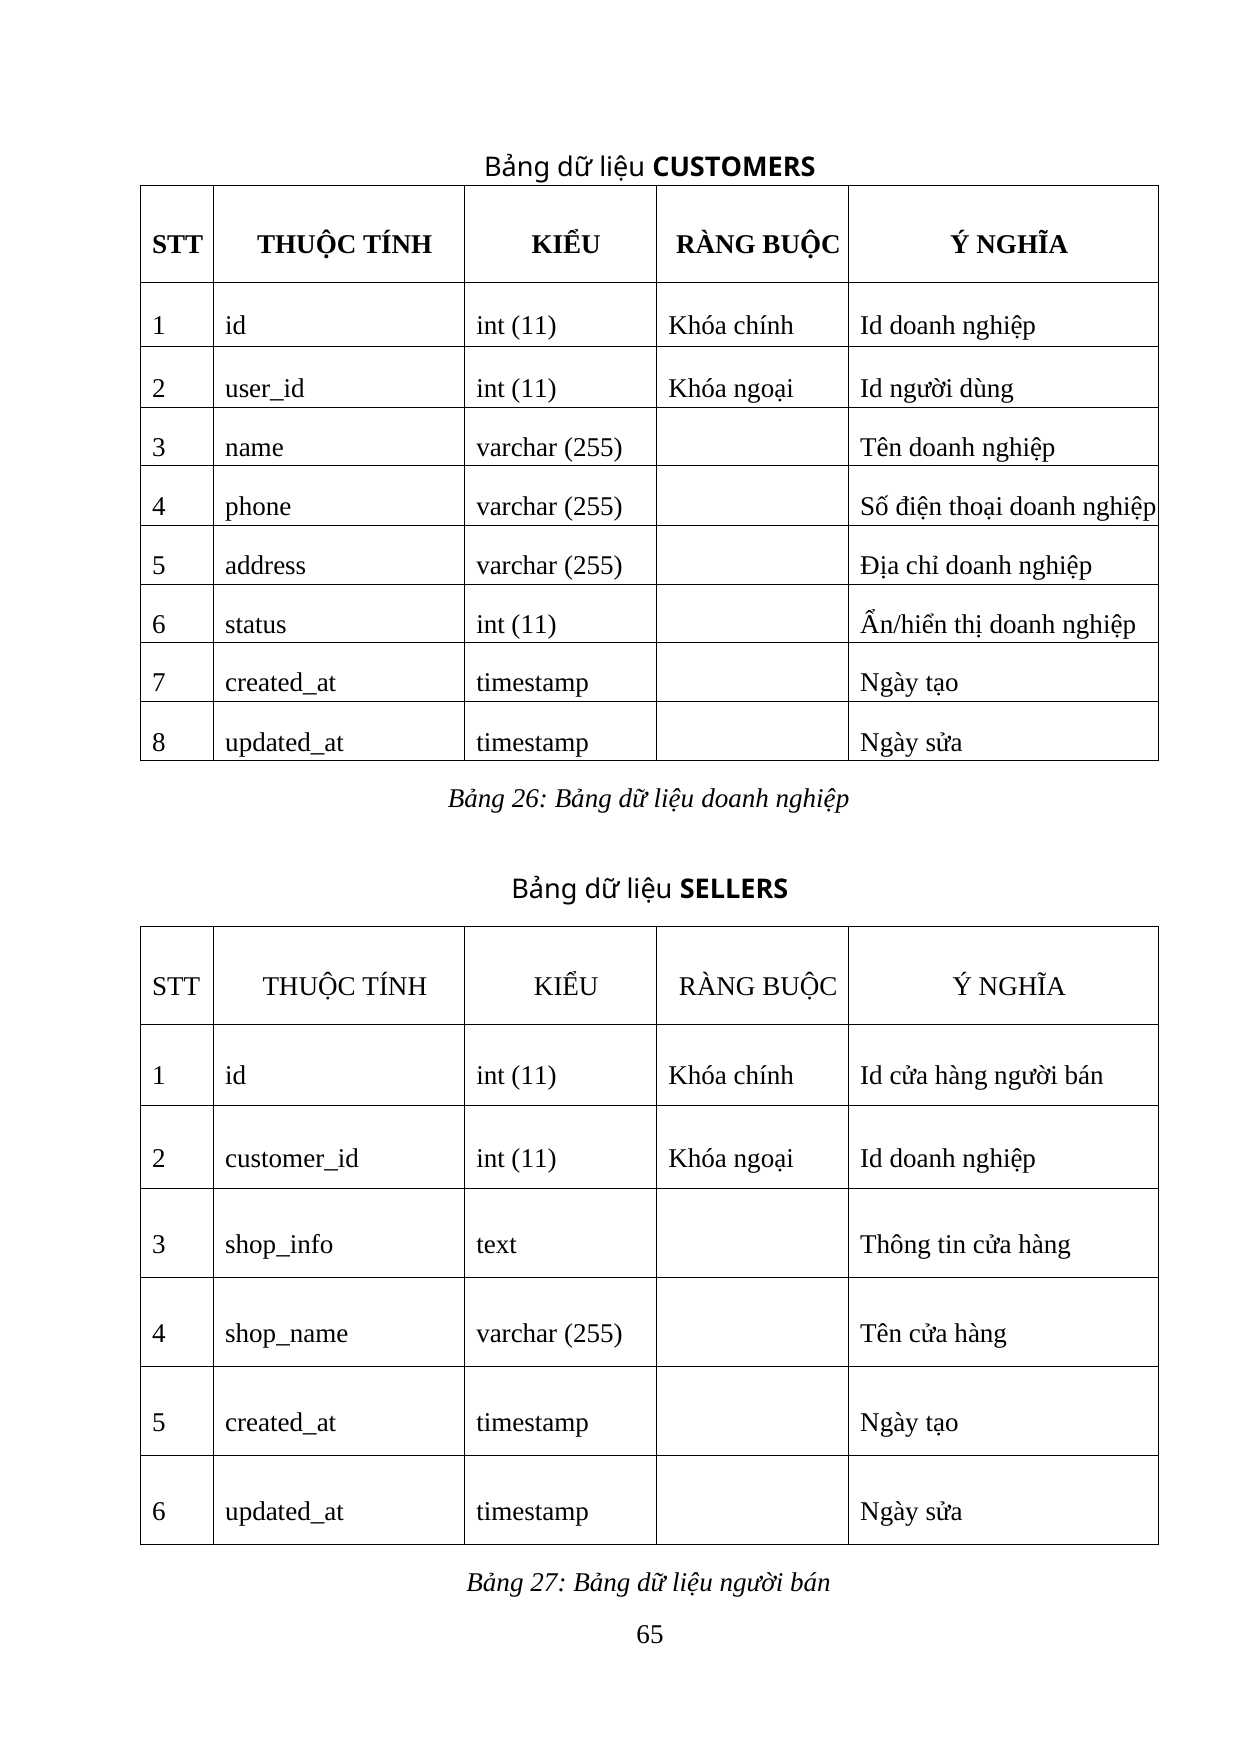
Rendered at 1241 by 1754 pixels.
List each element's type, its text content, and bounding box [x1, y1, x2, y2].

table_cell customer_id [214, 1106, 464, 1188]
text Bảng dữ liệu CUSTOMERS [177, 148, 1122, 184]
table_cell 1 [141, 283, 213, 346]
table_header THUỘC TÍNH [214, 927, 464, 1023]
table_cell 1 [141, 1025, 213, 1105]
table_cell Khóa chính [657, 283, 848, 346]
table_cell Ngày sửa [849, 1456, 1158, 1544]
table_cell int (11) [465, 1025, 656, 1105]
table_cell [657, 1367, 848, 1455]
table_cell varchar (255) [465, 1278, 656, 1366]
table_cell [657, 643, 848, 701]
table_header RÀNG BUỘC [657, 927, 848, 1023]
table_cell 4 [141, 1278, 213, 1366]
table_cell Địa chỉ doanh nghiệp [849, 526, 1158, 583]
table_cell 4 [141, 466, 213, 525]
table_cell created_at [214, 1367, 464, 1455]
table_header Ý NGHĨA [849, 186, 1158, 282]
table_header STT [141, 927, 213, 1023]
table_cell 6 [141, 585, 213, 642]
table_cell timestamp [465, 702, 656, 760]
table_cell timestamp [465, 643, 656, 701]
table_cell [657, 408, 848, 465]
table_cell Id cửa hàng người bán [849, 1025, 1158, 1105]
table_cell Ẩn/hiển thị doanh nghiệp [849, 585, 1158, 642]
table_cell timestamp [465, 1456, 656, 1544]
table_cell [657, 466, 848, 525]
table_cell Ngày tạo [849, 643, 1158, 701]
table_cell Tên doanh nghiệp [849, 408, 1158, 465]
table_cell 5 [141, 526, 213, 583]
table_cell Ngày sửa [849, 702, 1158, 760]
table_cell Id doanh nghiệp [849, 283, 1158, 346]
table_cell 6 [141, 1456, 213, 1544]
table_cell [657, 585, 848, 642]
table_cell phone [214, 466, 464, 525]
table_cell Id người dùng [849, 347, 1158, 407]
table_cell Khóa chính [657, 1025, 848, 1105]
table_header THUỘC TÍNH [214, 186, 464, 282]
table_cell Khóa ngoại [657, 347, 848, 407]
table_cell updated_at [214, 1456, 464, 1544]
table_cell shop_info [214, 1189, 464, 1277]
table_cell 3 [141, 408, 213, 465]
text Bảng dữ liệu SELLERS [177, 870, 1122, 907]
table_header Ý NGHĨA [849, 927, 1158, 1023]
table_cell int (11) [465, 585, 656, 642]
table_cell created_at [214, 643, 464, 701]
table_cell Ngày tạo [849, 1367, 1158, 1455]
table_header RÀNG BUỘC [657, 186, 848, 282]
table_cell [657, 526, 848, 583]
table_cell [657, 702, 848, 760]
table_cell Id doanh nghiệp [849, 1106, 1158, 1188]
table_cell Khóa ngoại [657, 1106, 848, 1188]
table_cell Tên cửa hàng [849, 1278, 1158, 1366]
table_cell 3 [141, 1189, 213, 1277]
table_cell varchar (255) [465, 526, 656, 583]
table_cell 2 [141, 347, 213, 407]
table_header KIỂU [465, 186, 656, 282]
table_cell varchar (255) [465, 466, 656, 525]
table_cell int (11) [465, 347, 656, 407]
table_cell shop_name [214, 1278, 464, 1366]
table_cell updated_at [214, 702, 464, 760]
table_cell address [214, 526, 464, 583]
table_cell status [214, 585, 464, 642]
table_cell Số điện thoại doanh nghiệp [849, 466, 1158, 525]
table_cell int (11) [465, 1106, 656, 1188]
table_cell varchar (255) [465, 408, 656, 465]
table_header STT [141, 186, 213, 282]
table_cell [657, 1456, 848, 1544]
table_cell int (11) [465, 283, 656, 346]
table_cell [657, 1278, 848, 1366]
table_cell 2 [141, 1106, 213, 1188]
table_cell 5 [141, 1367, 213, 1455]
table_cell id [214, 283, 464, 346]
table_cell text [465, 1189, 656, 1277]
table_cell timestamp [465, 1367, 656, 1455]
table_cell 8 [141, 702, 213, 760]
table_cell Thông tin cửa hàng [849, 1189, 1158, 1277]
table_cell name [214, 408, 464, 465]
table_cell user_id [214, 347, 464, 407]
table_cell id [214, 1025, 464, 1105]
table_cell 7 [141, 643, 213, 701]
table_cell [657, 1189, 848, 1277]
table_header KIỂU [465, 927, 656, 1023]
